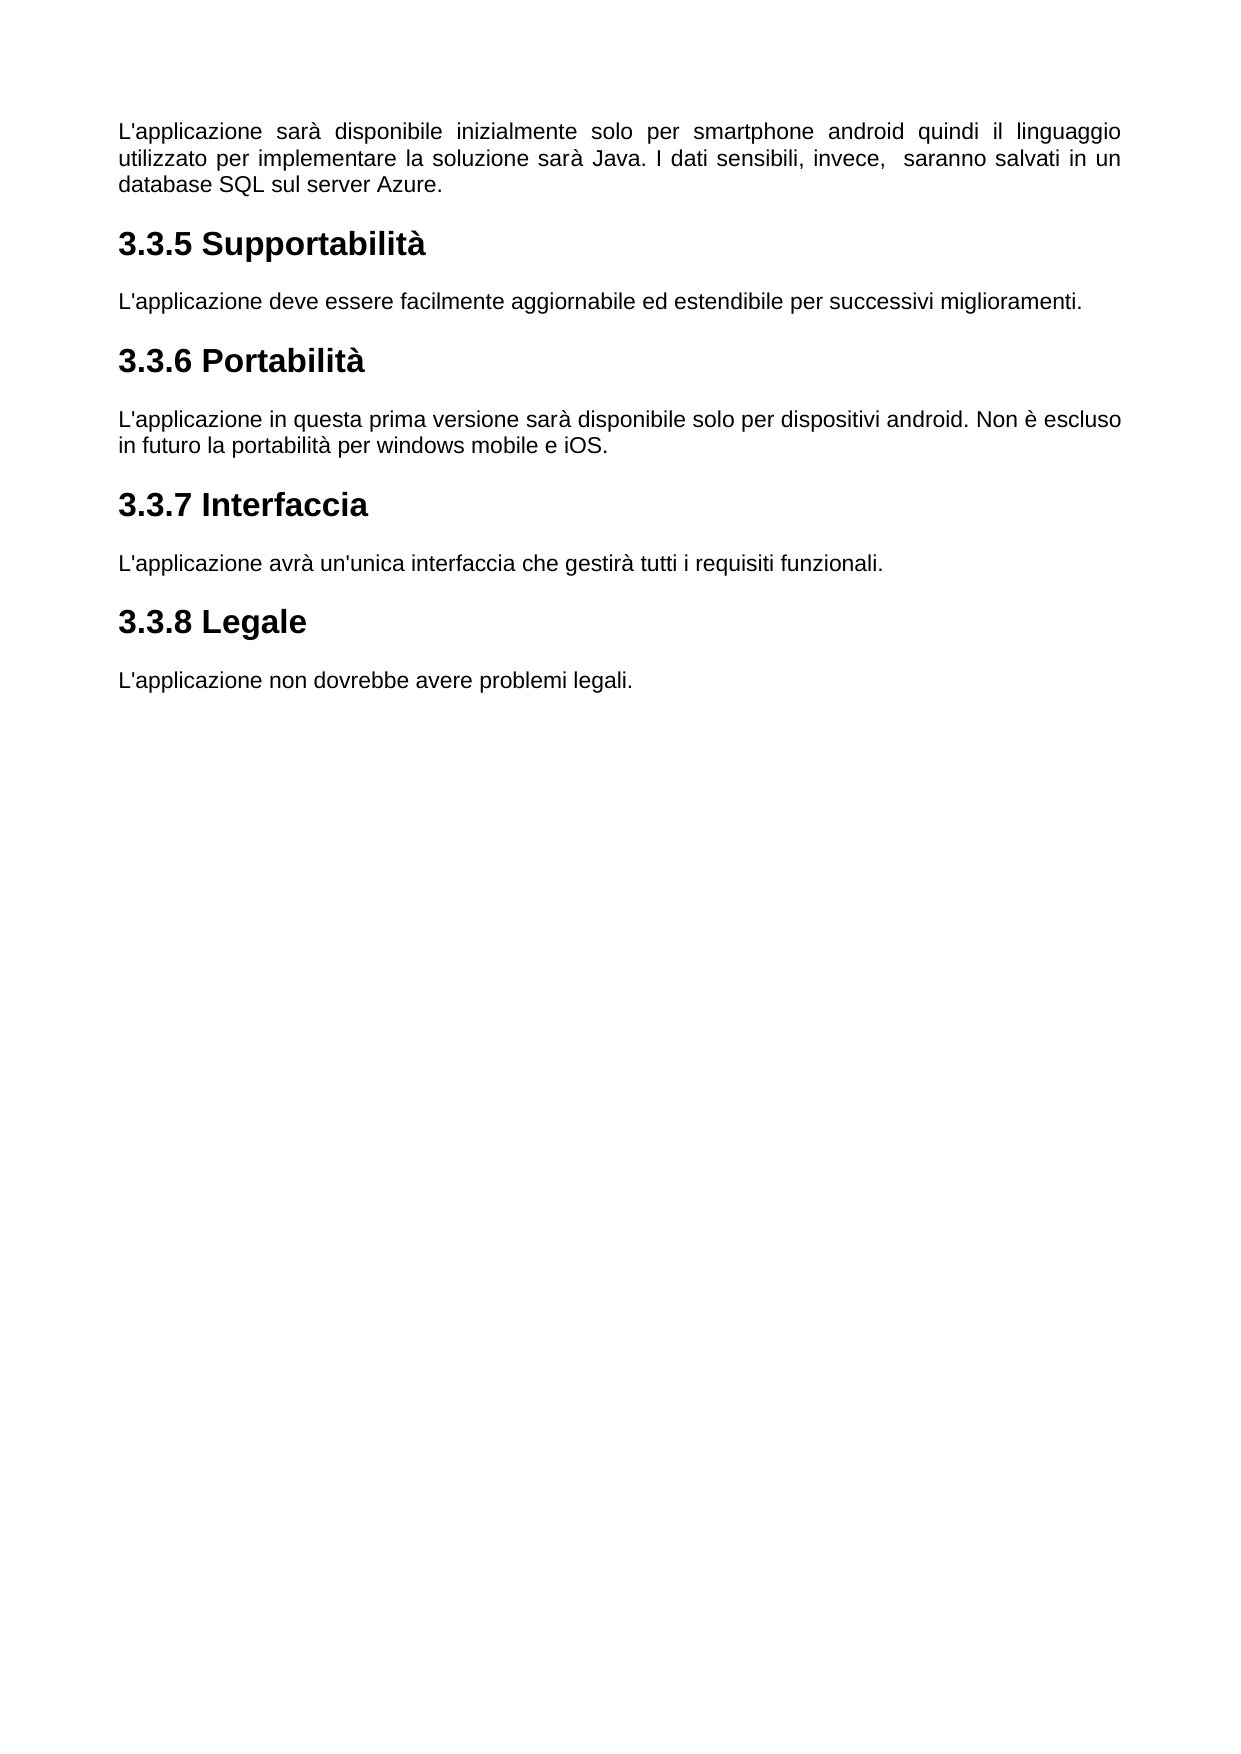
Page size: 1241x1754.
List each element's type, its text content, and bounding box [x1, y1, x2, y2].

text 3.3.8 Legale [118, 602, 1122, 641]
text L'applicazione avrà un'unica interfaccia che gestirà tutti i requisiti funzionali. [118, 550, 1122, 576]
text L'applicazione sarà disponibile inizialmente solo per smartphone android quindi il linguaggio utilizzato per implementare la soluzione sarà Java. I dati sensibili, invece, saranno salvati in un database SQL sul server Azure. [118, 118, 1122, 197]
text L'applicazione in questa prima versione sarà disponibile solo per dispositivi android. Non è escluso in futuro la portabilità per windows mobile e iOS. [118, 406, 1122, 458]
text 3.3.5 Supportabilità [118, 223, 1122, 262]
text L'applicazione non dovrebbe avere problemi legali. [118, 667, 1122, 693]
text L'applicazione deve essere facilmente aggiornabile ed estendibile per successivi miglioramenti. [118, 288, 1122, 315]
text 3.3.7 Interfaccia [118, 485, 1122, 523]
text 3.3.6 Portabilità [118, 341, 1122, 379]
